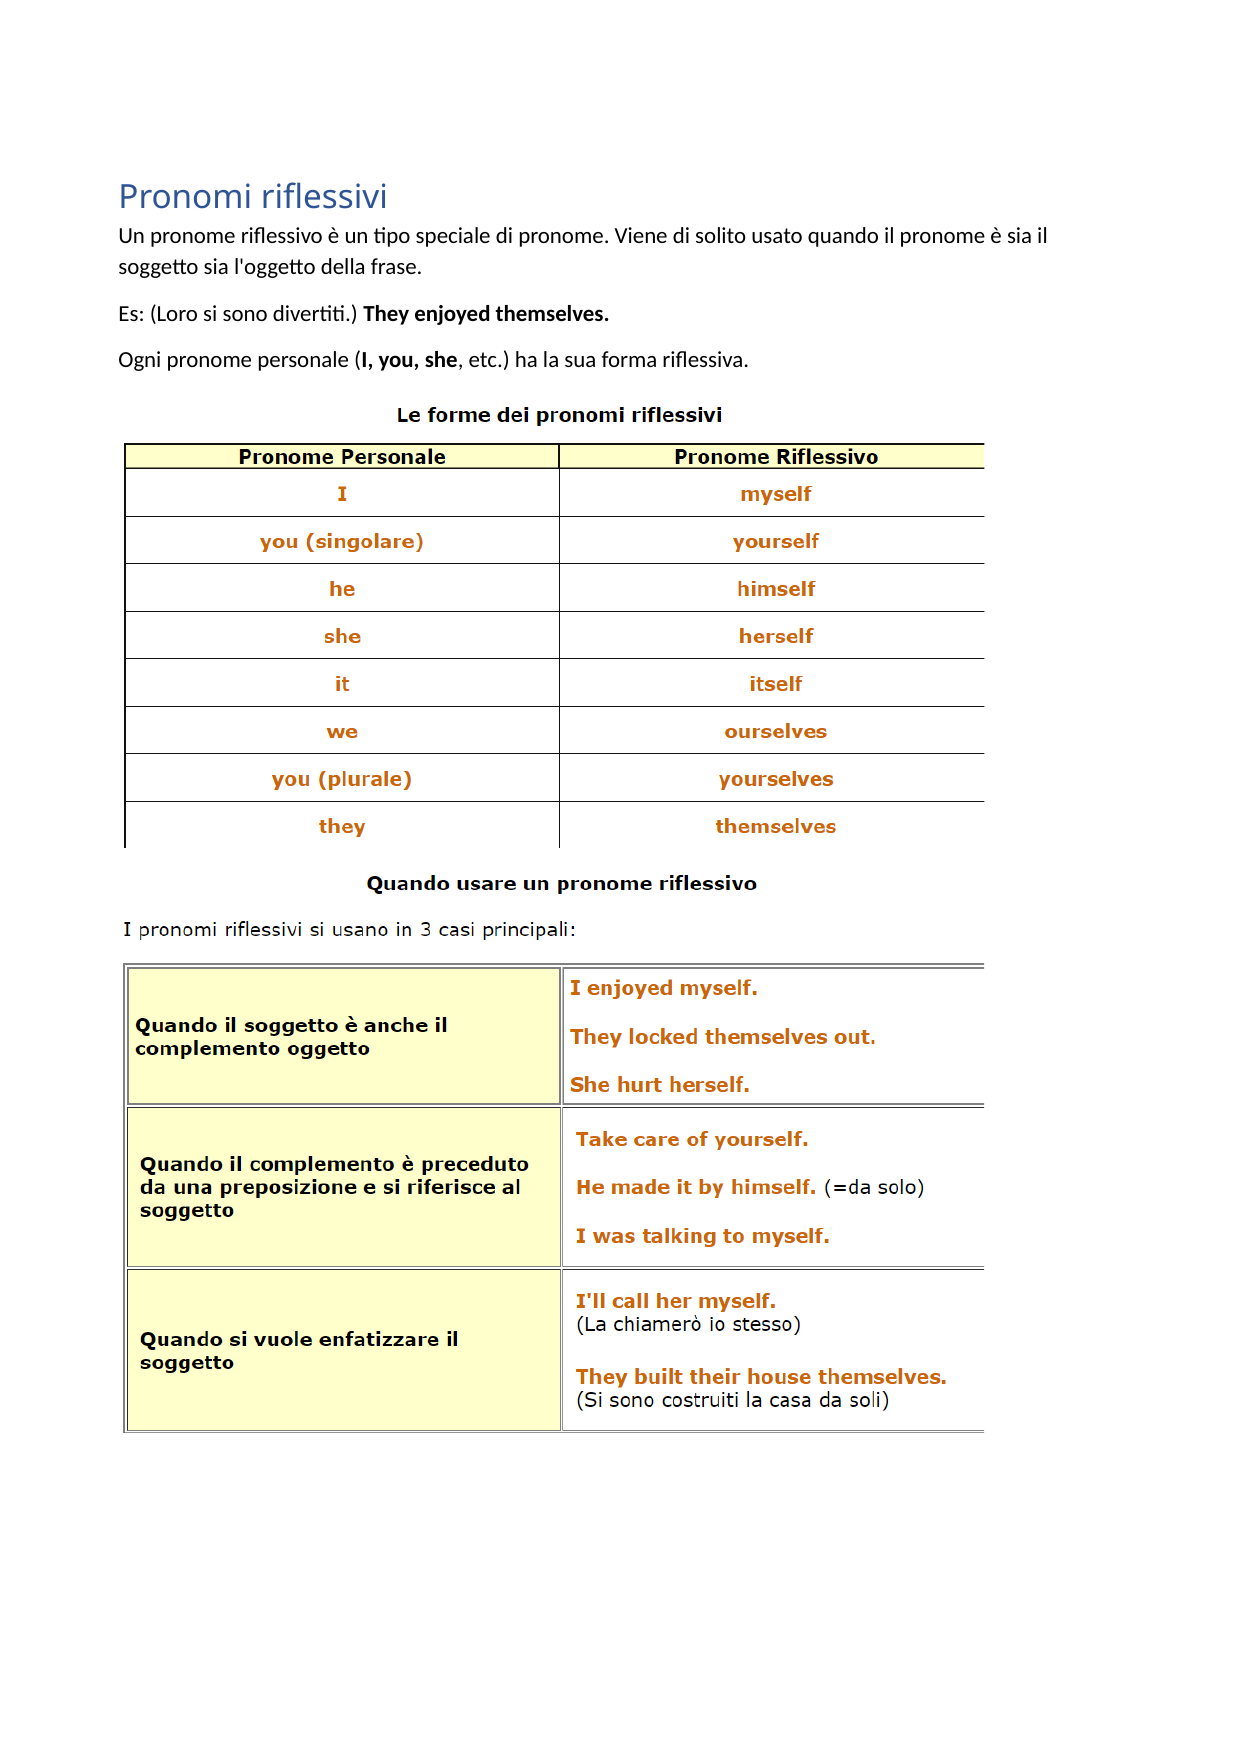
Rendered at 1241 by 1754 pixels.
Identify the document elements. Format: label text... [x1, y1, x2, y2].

text Es: (Loro si sono divertiti.) They enjoyed themselves. [118, 299, 1122, 327]
picture [118, 866, 985, 1433]
text Un pronome riflessivo è un tipo speciale di pronome. Viene di solito usato quando il pronome è sia il soggetto sia l'oggetto della frase. [118, 222, 1122, 280]
picture [118, 392, 985, 848]
text Ogni pronome personale (I, you, she, etc.) ha la sua forma riflessiva. [118, 346, 1122, 373]
subtitle Pronomi riflessivi [118, 173, 1122, 218]
